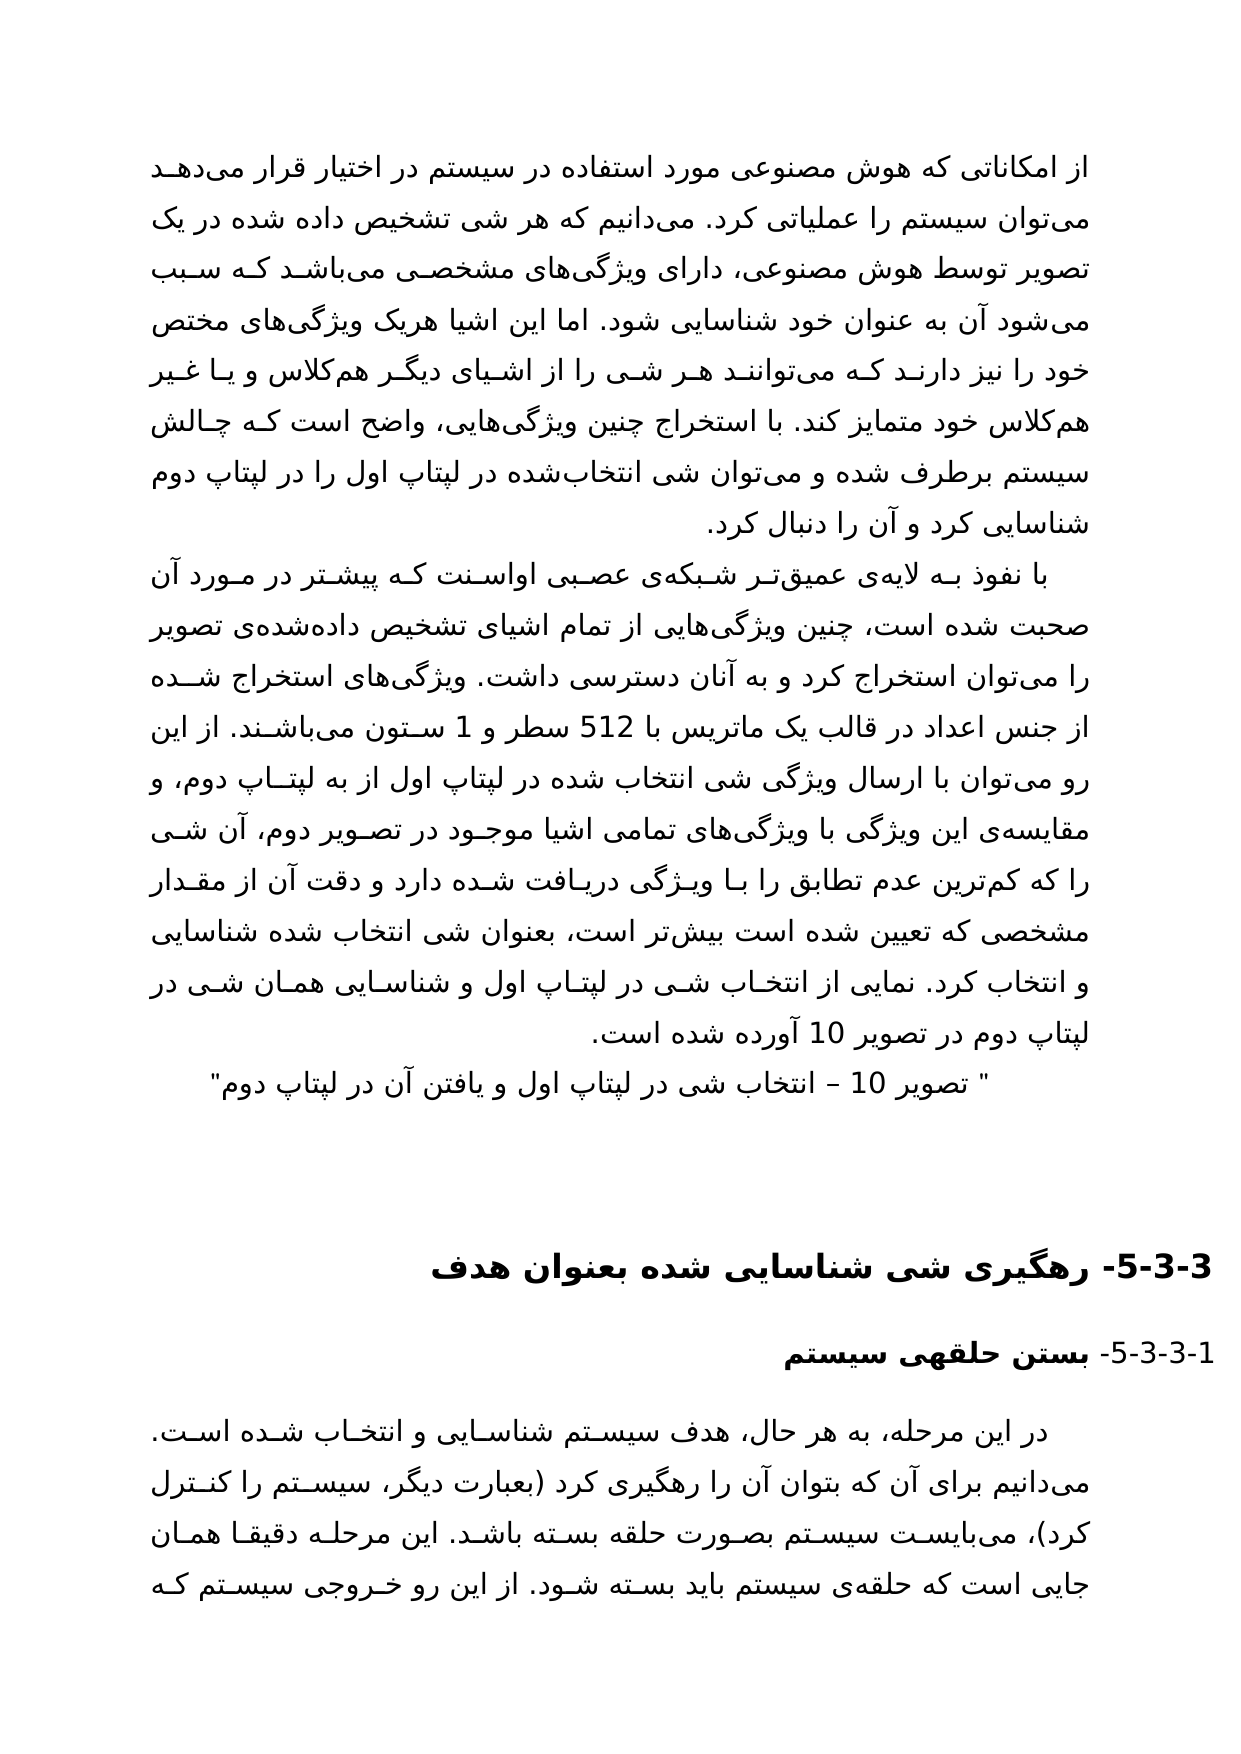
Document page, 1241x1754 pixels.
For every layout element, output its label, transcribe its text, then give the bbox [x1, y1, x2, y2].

text " تصویر 10 – انتخاب شی در لپتاپ اول و یافتن آن در لپتاپ دوم" [150, 1067, 1090, 1101]
text بستن حلقه‎ی سیستم [150, 1336, 1090, 1370]
text رهگیری شی شناسایی شده بعنوان هدف [150, 1247, 1090, 1286]
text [150, 150, 1090, 541]
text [150, 1414, 1090, 1601]
text با نفوذ به لایه‌ی عمیق‌تر شبکه‌ی عصبی اواس‎نت که پیشتر در مورد آن صحبت شده است، چنین ویژگی‌هایی از تمام اشیای تشخیص داده‌شده‌ی تصویر را می‌توان استخراج کرد و به آنان دسترسی داشت. ویژگی‌های استخراج شده از جنس اعداد در قالب یک ماتریس با 512 سطر و 1 ستون می‌باشند. از این رو می‌توان با ارسال ویژگی شی انتخاب شده در لپتاپ اول از به لپتاپ دوم، و مقایسه‌ی این ویژگی‌ با ویژگی‌های تمامی اشیا موجود در تصویر دوم، آن شی را که کم‌ترین عدم تطابق را با ویژگی دریافت شده دارد و دقت آن از مقدار مشخصی که تعیین شده است بیش‌تر است، بعنوان شی انتخاب شده شناسایی و انتخاب کرد. نمایی از انتخاب شی در لپتاپ اول و شناسایی همان شی در لپتاپ دوم در تصویر 10 آورده شده است. [150, 557, 1090, 1050]
